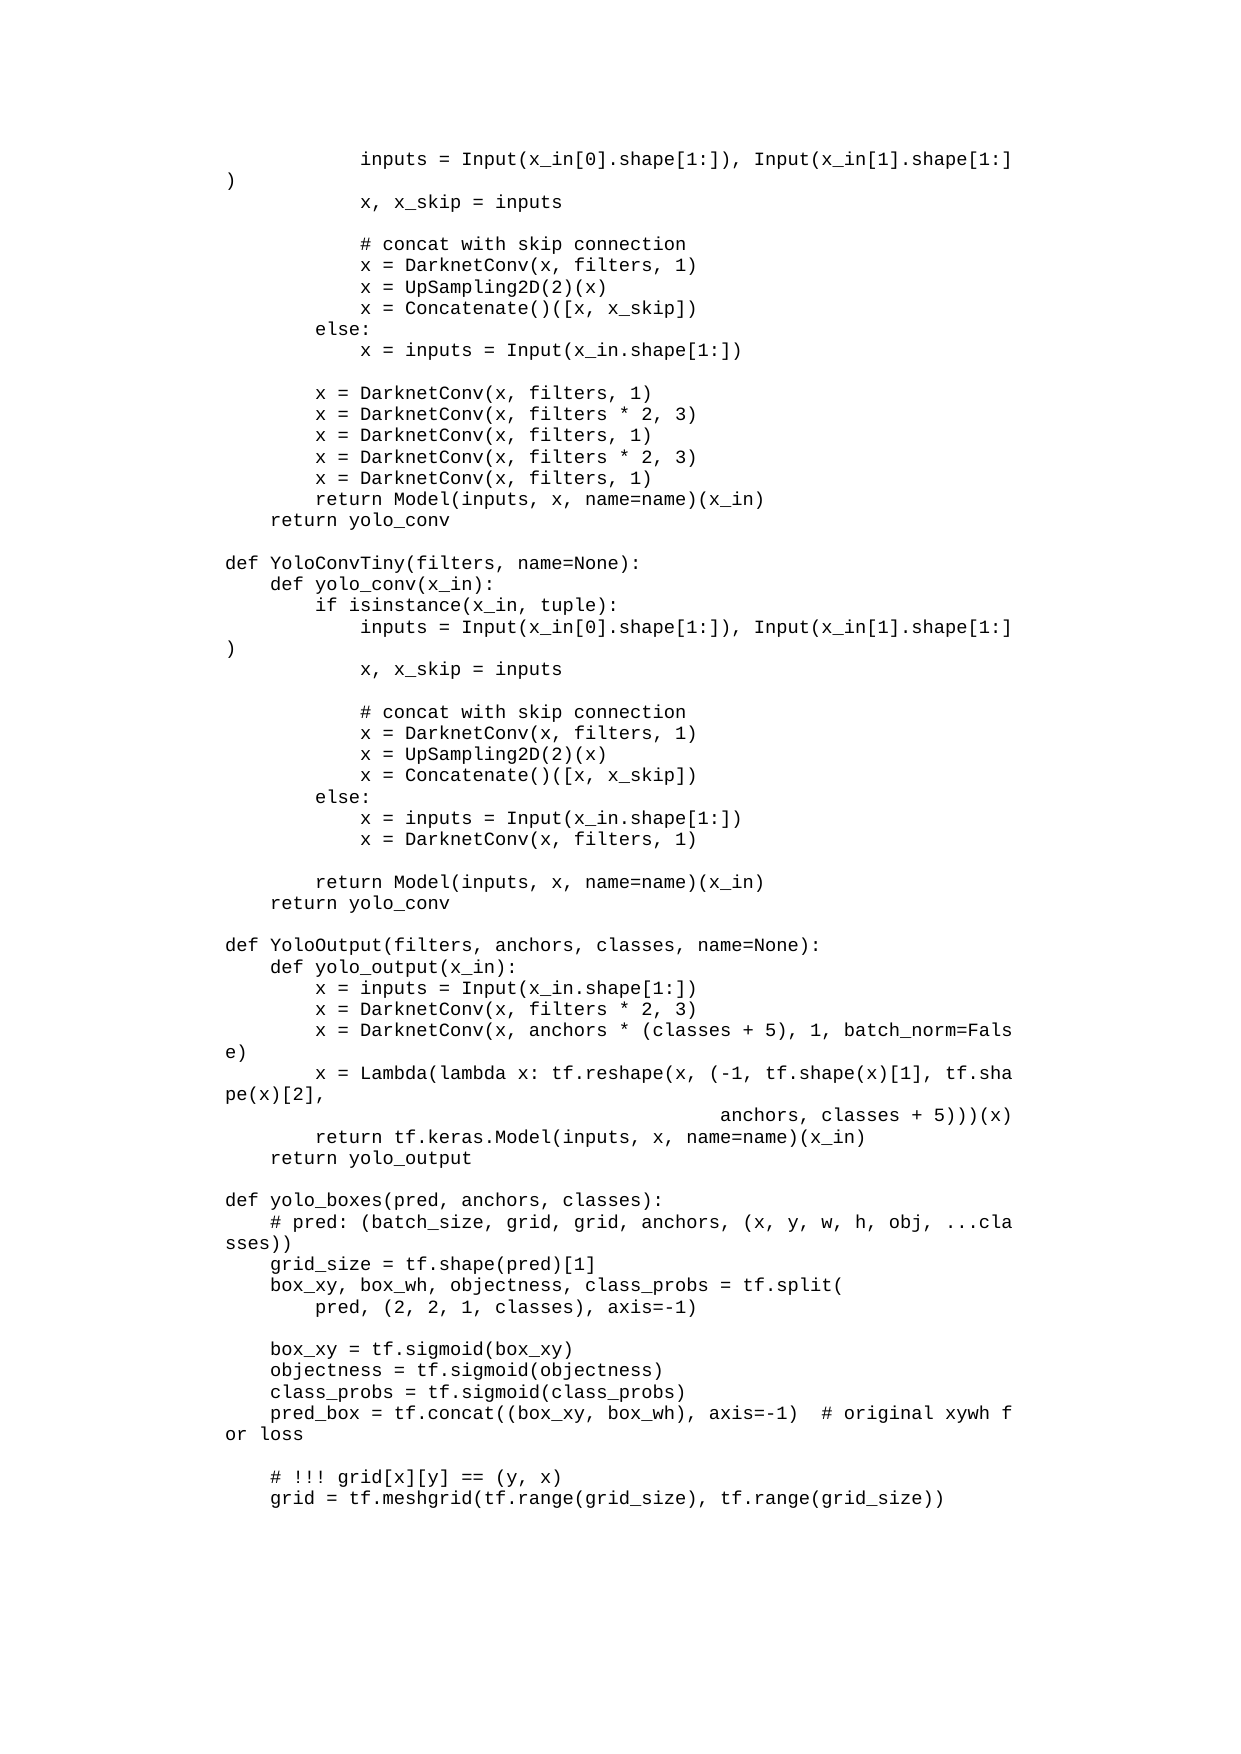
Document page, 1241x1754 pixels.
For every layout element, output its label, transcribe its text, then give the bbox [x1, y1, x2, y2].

text x = UpSampling2D(2)(x) [225, 277, 1015, 299]
text x = DarknetConv(x, anchors * (classes + 5), 1, batch_norm=False) [225, 1021, 1015, 1064]
text # concat with skip connection [225, 235, 1015, 256]
text x = DarknetConv(x, filters * 2, 3) [225, 447, 1015, 469]
text # pred: (batch_size, grid, grid, anchors, (x, y, w, h, obj, ...classes)) [225, 1212, 1015, 1255]
text x = DarknetConv(x, filters, 1) [225, 426, 1015, 447]
text x = DarknetConv(x, filters, 1) [225, 384, 1015, 405]
text else: [225, 787, 1015, 809]
text return Model(inputs, x, name=name)(x_in) [225, 490, 1015, 511]
text x = DarknetConv(x, filters, 1) [225, 830, 1015, 851]
text if isinstance(x_in, tuple): [225, 596, 1015, 617]
text x = inputs = Input(x_in.shape[1:]) [225, 341, 1015, 362]
text def YoloOutput(filters, anchors, classes, name=None): [225, 936, 1015, 957]
text objectness = tf.sigmoid(objectness) [225, 1361, 1015, 1382]
text return Model(inputs, x, name=name)(x_in) [225, 872, 1015, 894]
text # !!! grid[x][y] == (y, x) [225, 1467, 1015, 1489]
text pred_box = tf.concat((box_xy, box_wh), axis=-1) # original xywh for loss [225, 1404, 1015, 1446]
text x = DarknetConv(x, filters * 2, 3) [225, 1000, 1015, 1021]
text x = DarknetConv(x, filters, 1) [225, 256, 1015, 277]
text def YoloConvTiny(filters, name=None): [225, 554, 1015, 575]
text x = inputs = Input(x_in.shape[1:]) [225, 809, 1015, 830]
text return yolo_conv [225, 511, 1015, 532]
text return tf.keras.Model(inputs, x, name=name)(x_in) [225, 1127, 1015, 1149]
text x = DarknetConv(x, filters * 2, 3) [225, 405, 1015, 426]
text return yolo_output [225, 1149, 1015, 1170]
text class_probs = tf.sigmoid(class_probs) [225, 1382, 1015, 1404]
text def yolo_conv(x_in): [225, 575, 1015, 596]
text x = inputs = Input(x_in.shape[1:]) [225, 979, 1015, 1000]
text def yolo_boxes(pred, anchors, classes): [225, 1191, 1015, 1212]
text x = DarknetConv(x, filters, 1) [225, 724, 1015, 745]
text x = Concatenate()([x, x_skip]) [225, 766, 1015, 787]
text return yolo_conv [225, 894, 1015, 915]
text inputs = Input(x_in[0].shape[1:]), Input(x_in[1].shape[1:]) [225, 617, 1015, 660]
text x, x_skip = inputs [225, 192, 1015, 214]
text box_xy = tf.sigmoid(box_xy) [225, 1340, 1015, 1361]
text # concat with skip connection [225, 702, 1015, 724]
text grid = tf.meshgrid(tf.range(grid_size), tf.range(grid_size)) [225, 1489, 1015, 1510]
text grid_size = tf.shape(pred)[1] [225, 1255, 1015, 1276]
text x = UpSampling2D(2)(x) [225, 745, 1015, 766]
text anchors, classes + 5)))(x) [225, 1106, 1015, 1127]
text x = Lambda(lambda x: tf.reshape(x, (-1, tf.shape(x)[1], tf.shape(x)[2], [225, 1064, 1015, 1106]
text x = Concatenate()([x, x_skip]) [225, 299, 1015, 320]
text inputs = Input(x_in[0].shape[1:]), Input(x_in[1].shape[1:]) [225, 150, 1015, 192]
text x, x_skip = inputs [225, 660, 1015, 681]
text pred, (2, 2, 1, classes), axis=-1) [225, 1297, 1015, 1319]
text def yolo_output(x_in): [225, 957, 1015, 979]
text box_xy, box_wh, objectness, class_probs = tf.split( [225, 1276, 1015, 1297]
text else: [225, 320, 1015, 341]
text x = DarknetConv(x, filters, 1) [225, 469, 1015, 490]
